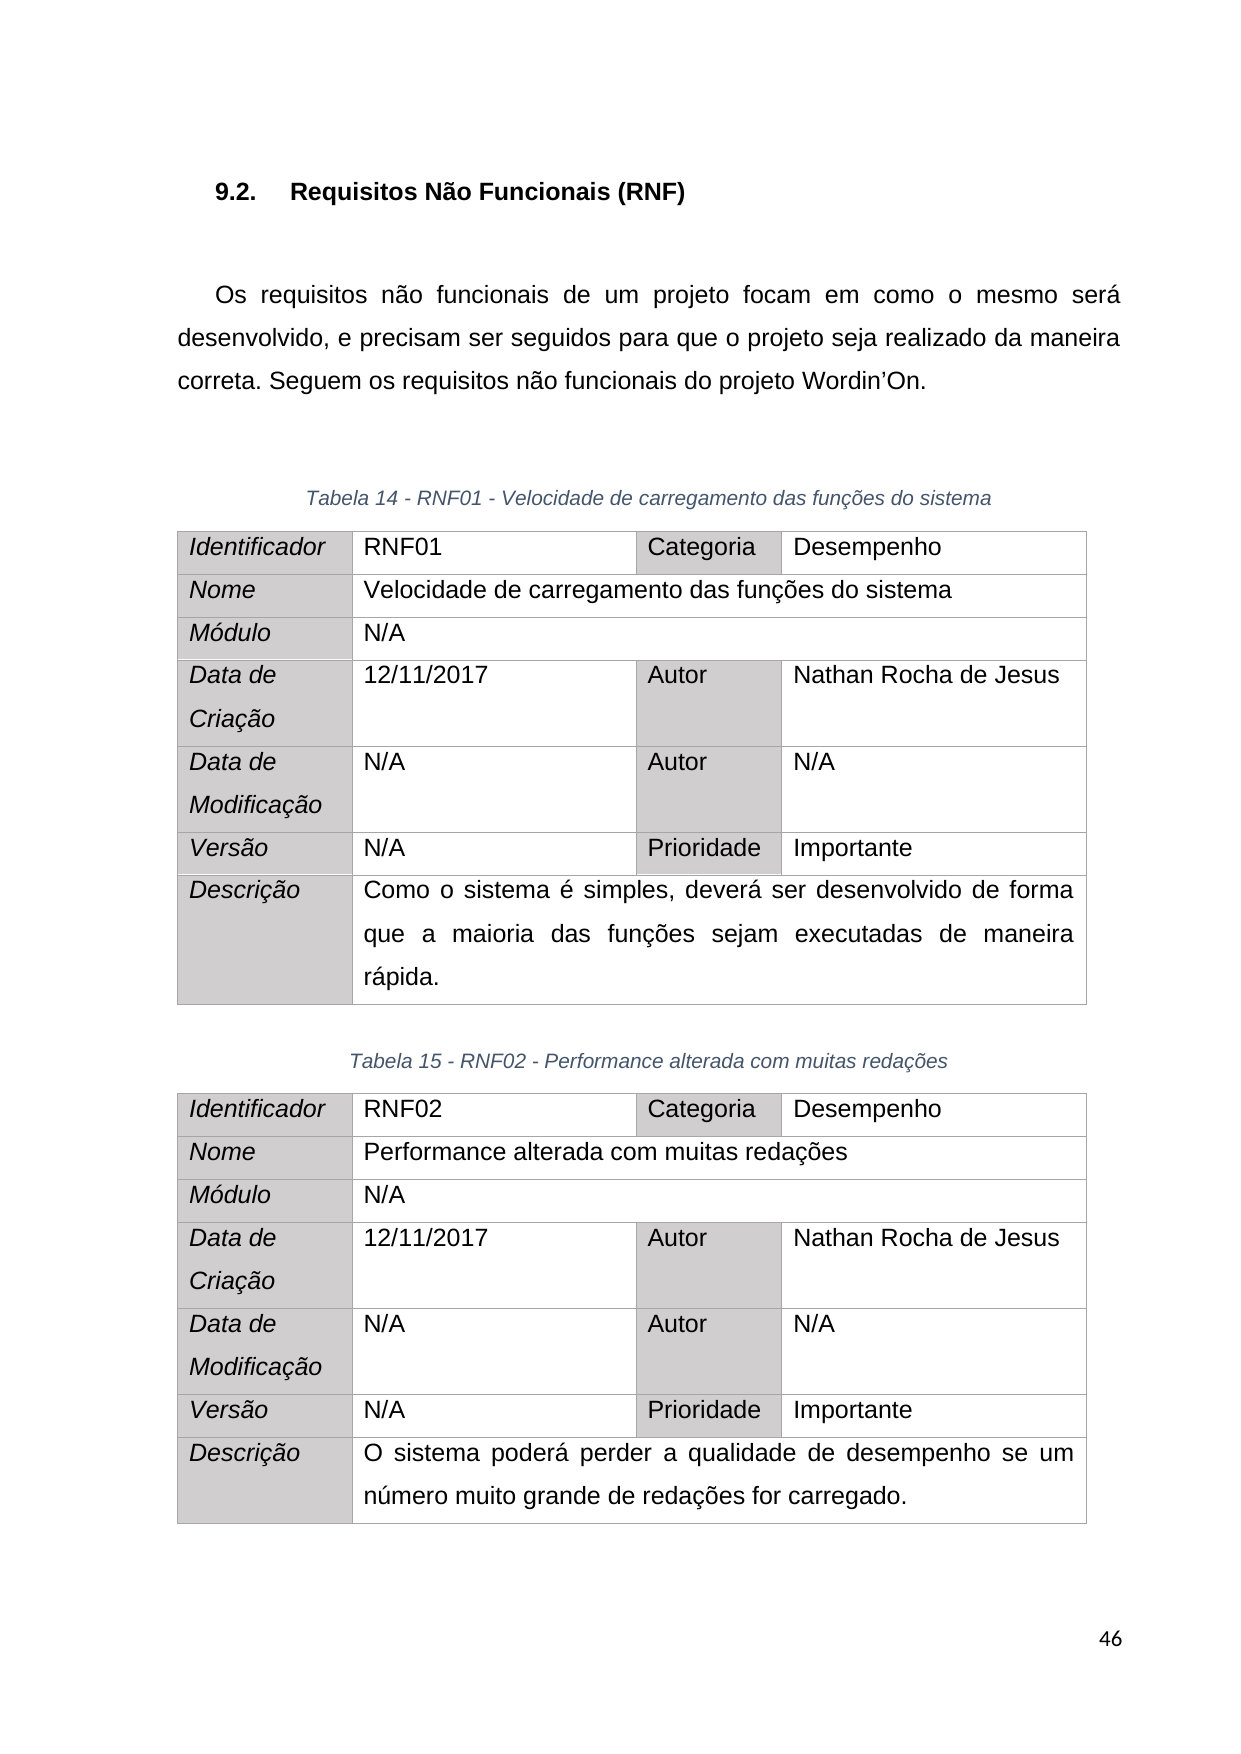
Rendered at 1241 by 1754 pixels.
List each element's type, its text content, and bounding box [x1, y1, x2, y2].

table_header Identificador [178, 1094, 352, 1136]
table_cell Módulo [178, 618, 352, 659]
table_cell Como o sistema é simples, deverá ser desenvolvido de forma que a maioria das funções sejam executadas de maneira rápida. [353, 876, 1086, 1004]
table_cell Nathan Rocha de Jesus [782, 661, 1086, 746]
table_cell N/A [353, 833, 636, 874]
table_cell Data de Criação [178, 661, 352, 746]
table_cell Autor [637, 747, 781, 832]
table_cell Prioridade [637, 833, 781, 874]
table_header RNF01 [353, 532, 636, 574]
table_cell N/A [353, 618, 1086, 659]
table_cell Prioridade [637, 1395, 781, 1437]
table_cell N/A [353, 1395, 636, 1437]
table_cell Descrição [178, 876, 352, 1004]
table_header Desempenho [782, 532, 1086, 574]
table_cell Data de Modificação [178, 747, 352, 832]
table_header Categoria [637, 1094, 781, 1136]
table_cell N/A [782, 1309, 1086, 1394]
table_cell N/A [782, 747, 1086, 832]
table_cell 12/11/2017 [353, 1223, 636, 1308]
table_cell Versão [178, 1395, 352, 1437]
text Tabela 14 - RNF01 - Velocidade de carregamento das funções do sistema [177, 486, 1122, 510]
table_cell Versão [178, 833, 352, 874]
table_cell N/A [353, 747, 636, 832]
table_cell Velocidade de carregamento das funções do sistema [353, 575, 1086, 617]
table_cell Performance alterada com muitas redações [353, 1137, 1086, 1179]
text Requisitos Não Funcionais (RNF) [215, 177, 1122, 206]
text Tabela 15 - RNF02 - Performance alterada com muitas redações [177, 1048, 1122, 1072]
table_header Identificador [178, 532, 352, 574]
table_cell Nome [178, 575, 352, 617]
table_cell Nathan Rocha de Jesus [782, 1223, 1086, 1308]
text Os requisitos não funcionais de um projeto focam em como o mesmo será desenvolvido, e precisam ser seguidos para que o projeto seja realizado da maneira correta. Seguem os requisitos não funcionais do projeto Wordin’On. [177, 280, 1122, 395]
table_cell Descrição [178, 1438, 352, 1523]
table_cell O sistema poderá perder a qualidade de desempenho se um número muito grande de redações for carregado. [353, 1438, 1086, 1523]
table_cell 12/11/2017 [353, 661, 636, 746]
table_cell Nome [178, 1137, 352, 1179]
table_cell Autor [637, 1223, 781, 1308]
table_header Categoria [637, 532, 781, 574]
table_cell N/A [353, 1309, 636, 1394]
table_header Desempenho [782, 1094, 1086, 1136]
table_cell Importante [782, 833, 1086, 874]
table_cell Autor [637, 1309, 781, 1394]
table_cell Importante [782, 1395, 1086, 1437]
table_cell N/A [353, 1180, 1086, 1222]
table_header RNF02 [353, 1094, 636, 1136]
table_cell Data de Criação [178, 1223, 352, 1308]
table_cell Data de Modificação [178, 1309, 352, 1394]
table_cell Autor [637, 661, 781, 746]
table_cell Módulo [178, 1180, 352, 1222]
